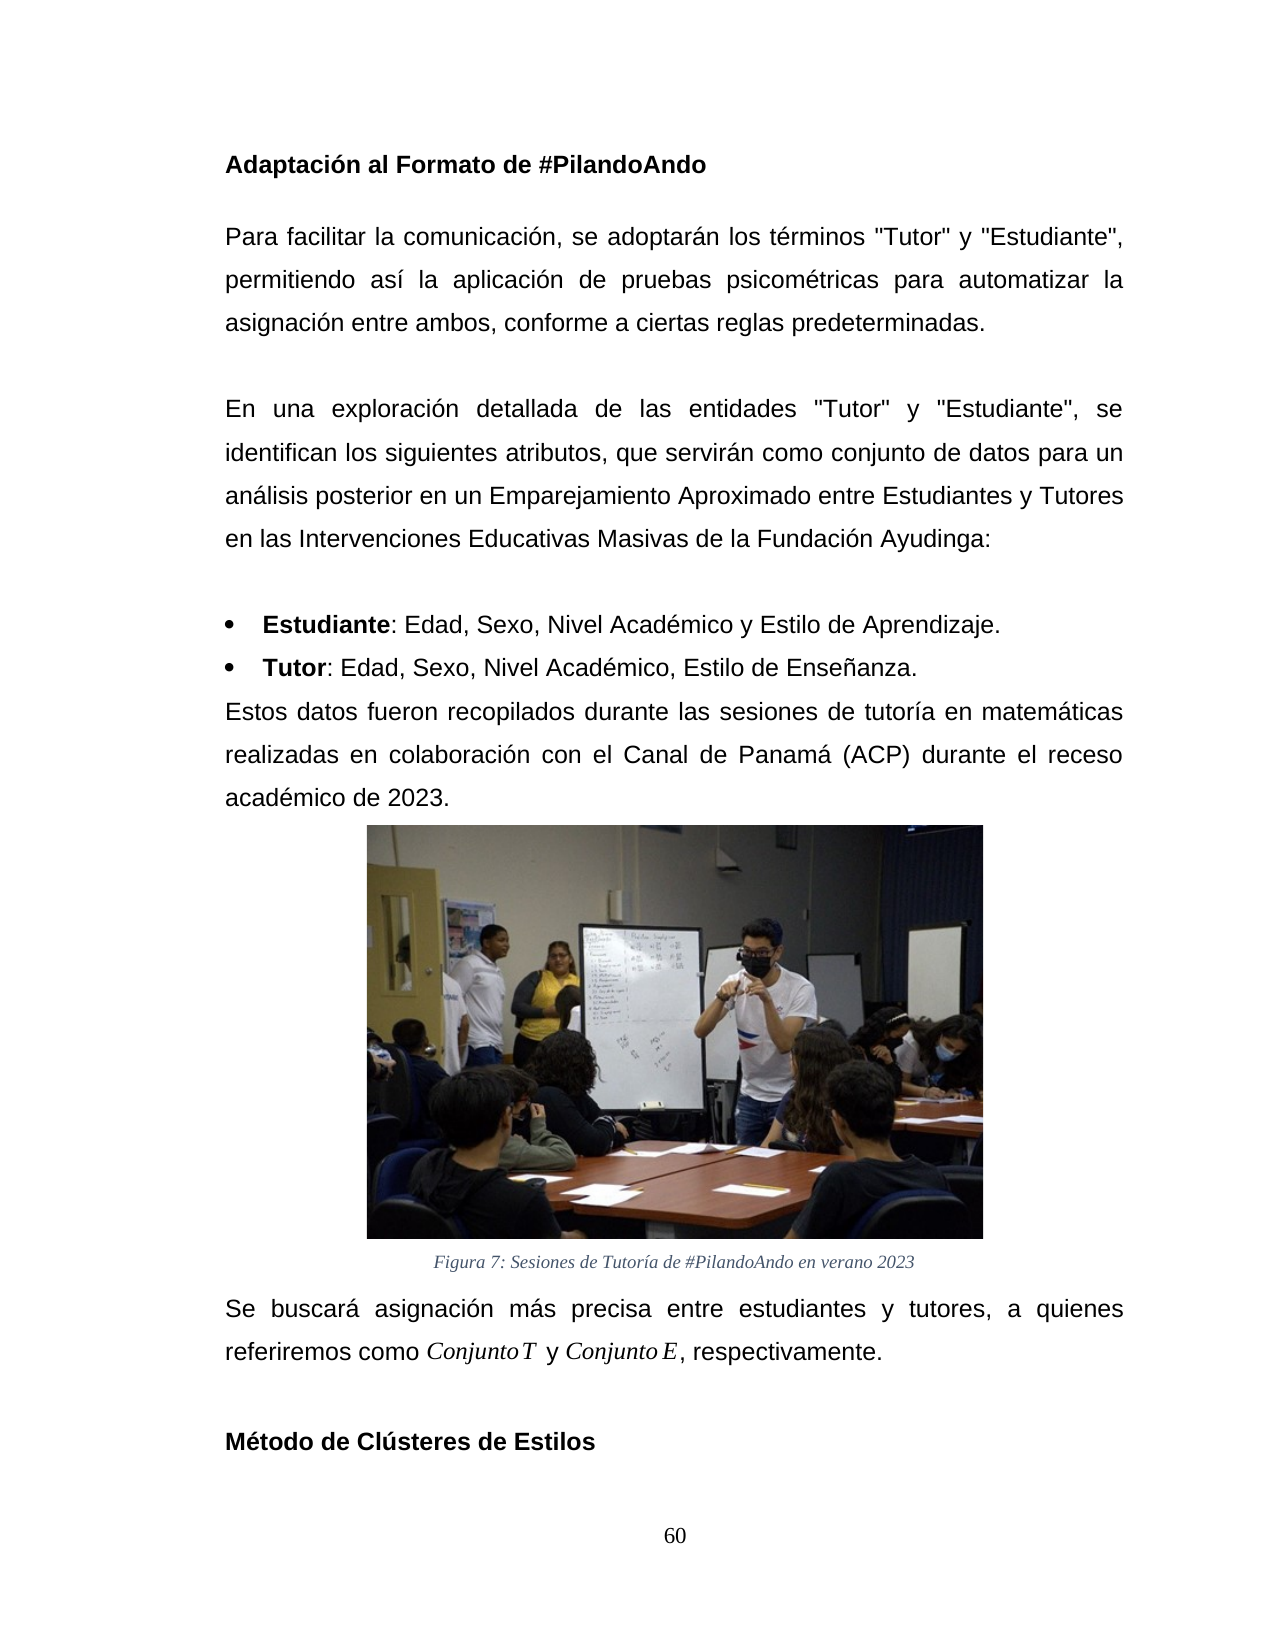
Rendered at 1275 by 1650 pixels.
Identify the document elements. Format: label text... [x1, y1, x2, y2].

text Figura 7: Sesiones de Tutoría de #PilandoAndo en verano 2023 [225, 1251, 1125, 1273]
picture [366, 825, 984, 1239]
text En una exploración detallada de las entidades "Tutor" y "Estudiante", se identifican los siguientes atributos, que servirán como conjunto de datos para un análisis posterior en un Emparejamiento Aproximado entre Estudiantes y Tutores en las Intervenciones Educativas Masivas de la Fundación Ayudinga: [225, 394, 1125, 552]
text Para facilitar la comunicación, se adoptarán los términos "Tutor" y "Estudiante", permitiendo así la aplicación de pruebas psicométricas para automatizar la asignación entre ambos, conforme a ciertas reglas predeterminadas. [225, 222, 1125, 337]
text Se buscará asignación más precisa entre estudiantes y tutores, a quienes referiremos como y , respectivamente. [225, 1294, 1125, 1366]
subtitle Método de Clústeres de Estilos [225, 1427, 1125, 1456]
text Estos datos fueron recopilados durante las sesiones de tutoría en matemáticas realizadas en colaboración con el Canal de Panamá (ACP) durante el receso académico de 2023. [225, 696, 1125, 811]
subtitle Adaptación al Formato de #PilandoAndo [225, 150, 1125, 179]
list Estudiante: Edad, Sexo, Nivel Académico y Estilo de Aprendizaje. [225, 610, 1125, 639]
list Tutor: Edad, Sexo, Nivel Académico, Estilo de Enseñanza. [225, 653, 1125, 682]
